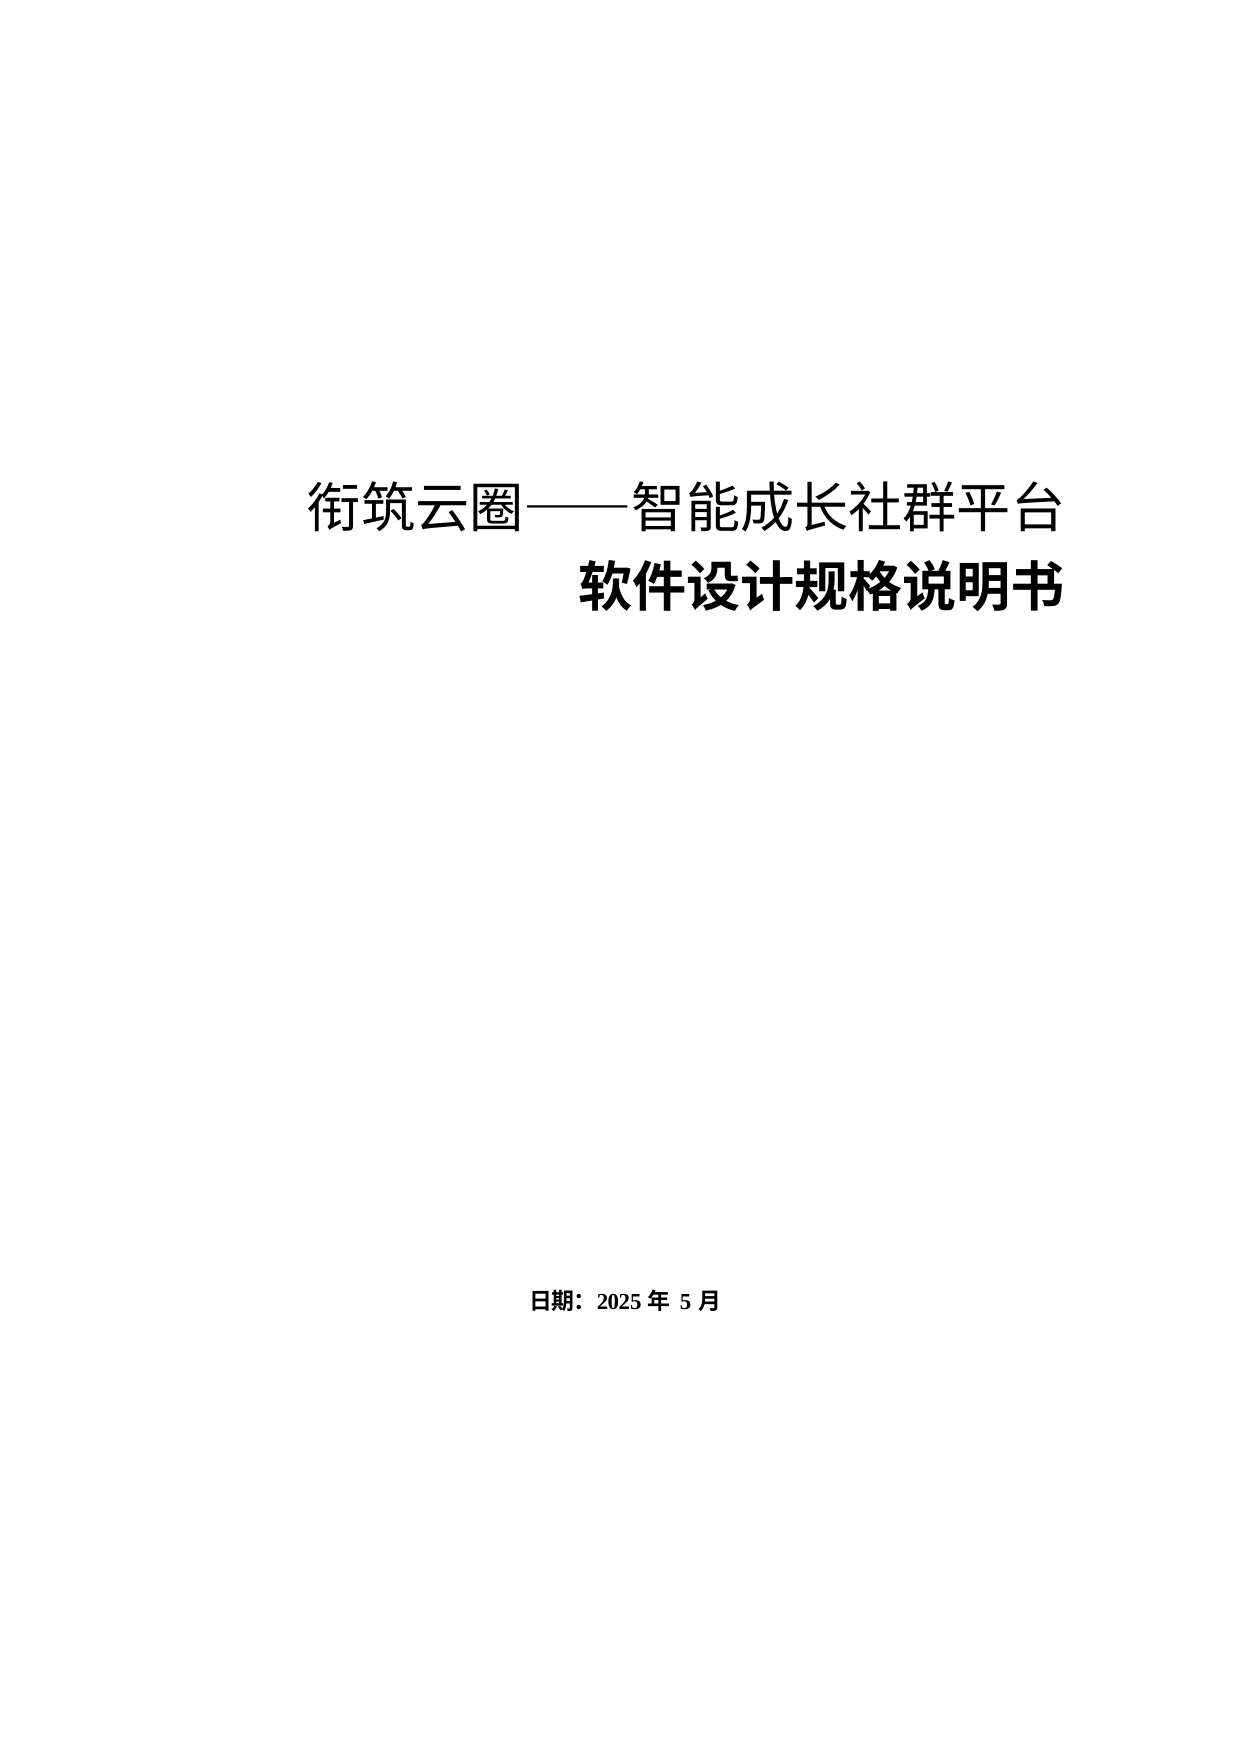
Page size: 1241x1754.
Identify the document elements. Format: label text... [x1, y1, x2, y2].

text 日期：2025 年 5 月 [186, 1283, 1065, 1316]
text 衔筑云圈——智能成长社群平台 [186, 465, 1065, 543]
text 软件设计规格说明书 [186, 543, 1065, 622]
